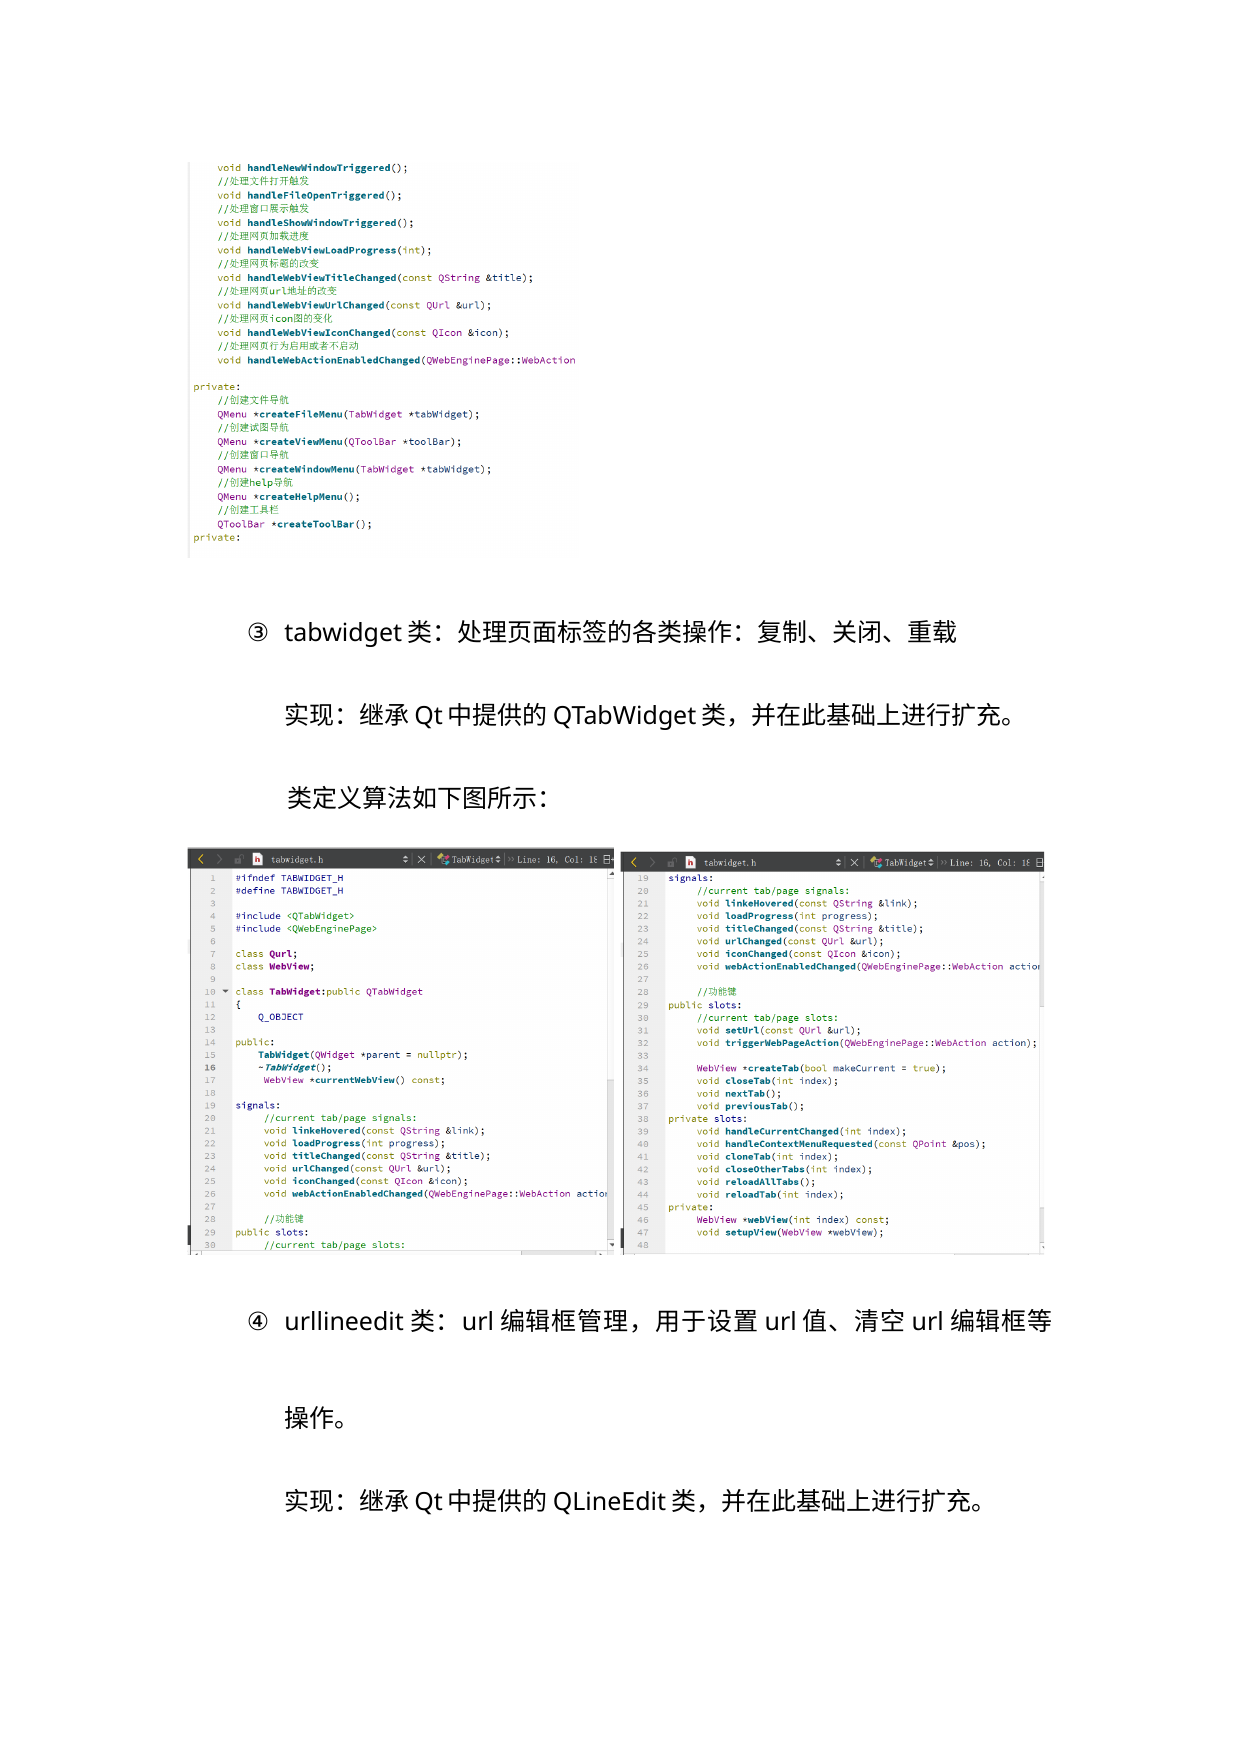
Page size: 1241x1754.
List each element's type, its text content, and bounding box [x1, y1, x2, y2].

list tabwidget类：处理页面标签的各类操作：复制、关闭、重载 [247, 598, 1053, 663]
list 实现：继承Qt中提供的QLineEdit类，并在此基础上进行扩充。 [284, 1467, 1053, 1532]
list urllineedit类：url编辑框管理，用于设置url值、清空url编辑框等操作。 [247, 1287, 1053, 1449]
list 实现：继承Qt中提供的QTabWidget类，并在此基础上进行扩充。 [284, 681, 1053, 746]
picture [620, 851, 1045, 1255]
text 类定义算法如下图所示： [187, 764, 1053, 829]
picture [187, 162, 579, 558]
picture [187, 847, 614, 1255]
